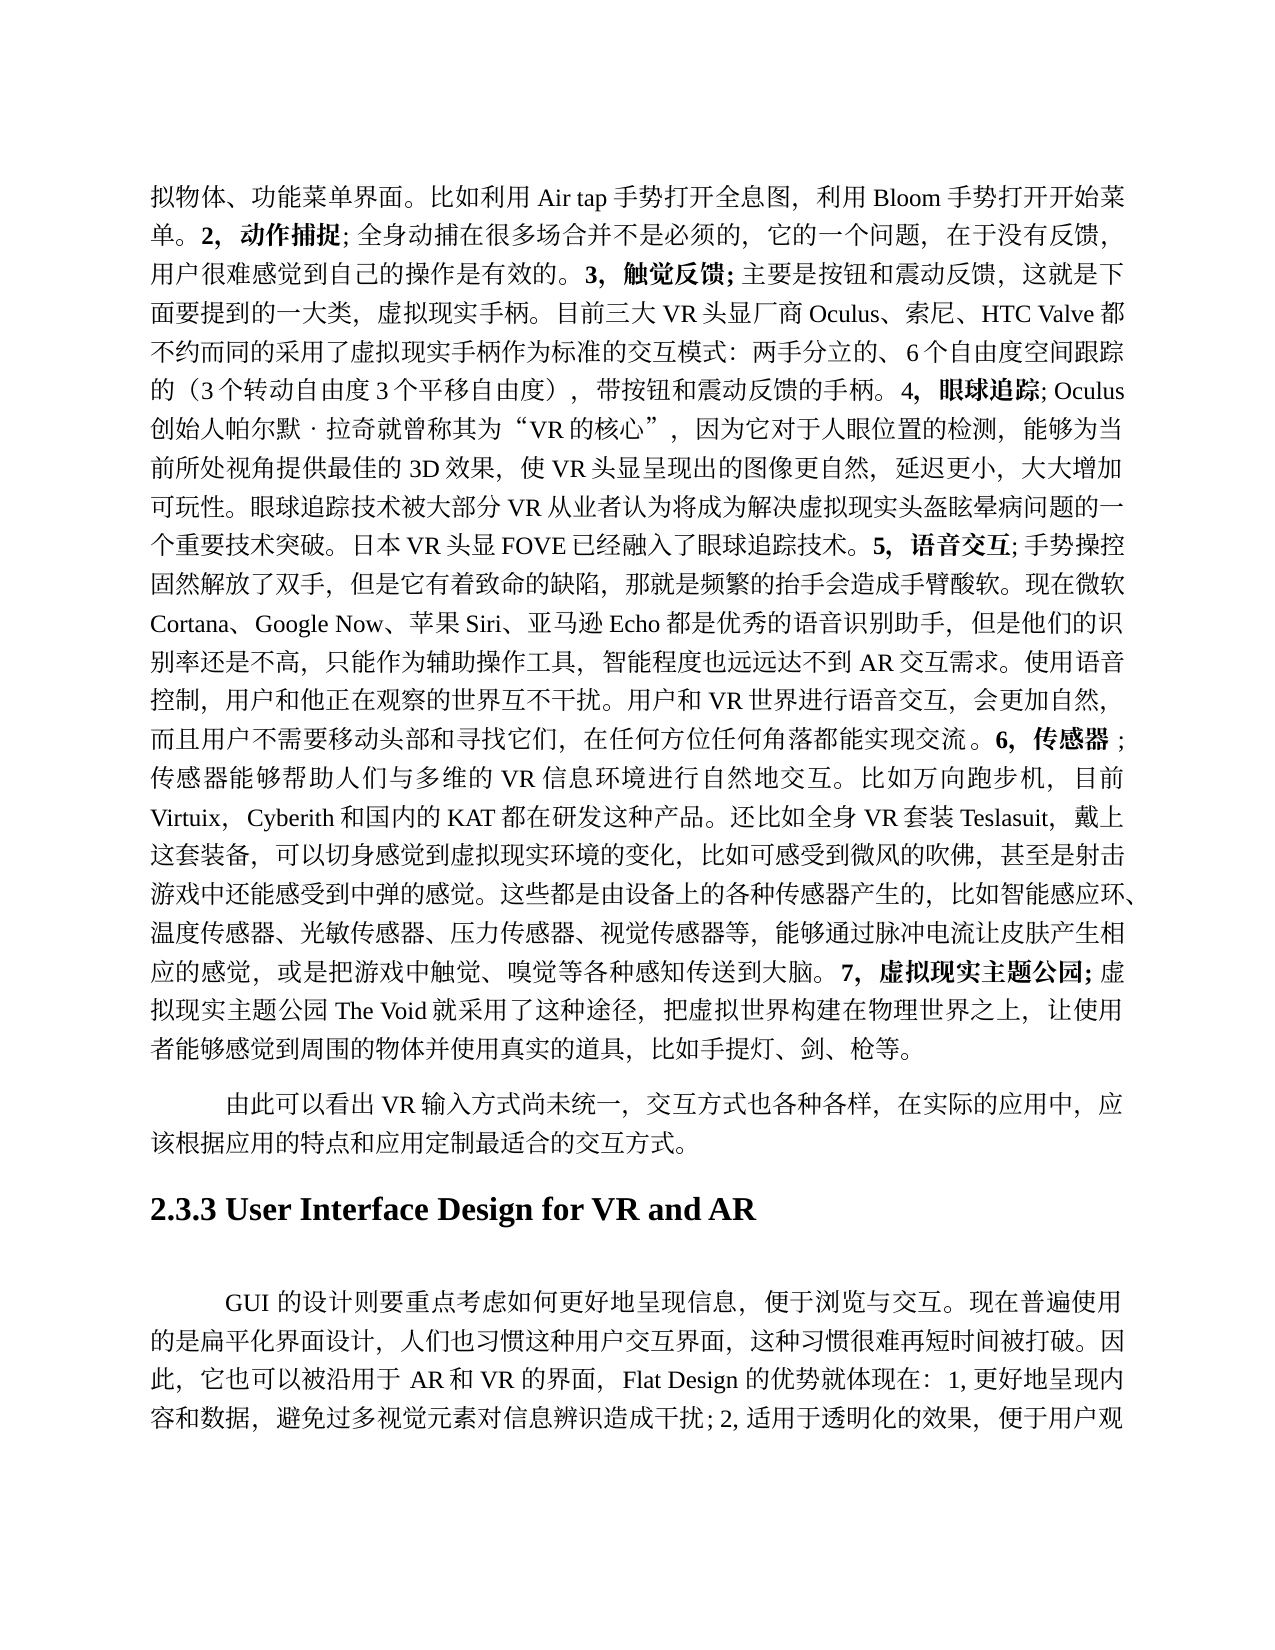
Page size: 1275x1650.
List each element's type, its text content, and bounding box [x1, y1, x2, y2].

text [150, 177, 1125, 1066]
text 由此可以看出VR输入方式尚未统一，交互方式也各种各样，在实际的应用中，应该根据应用的特点和应用定制最适合的交互方式。 [150, 1085, 1125, 1160]
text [150, 1283, 1125, 1435]
text 2.3.3 User Interface Design for VR and AR [150, 1190, 1125, 1228]
